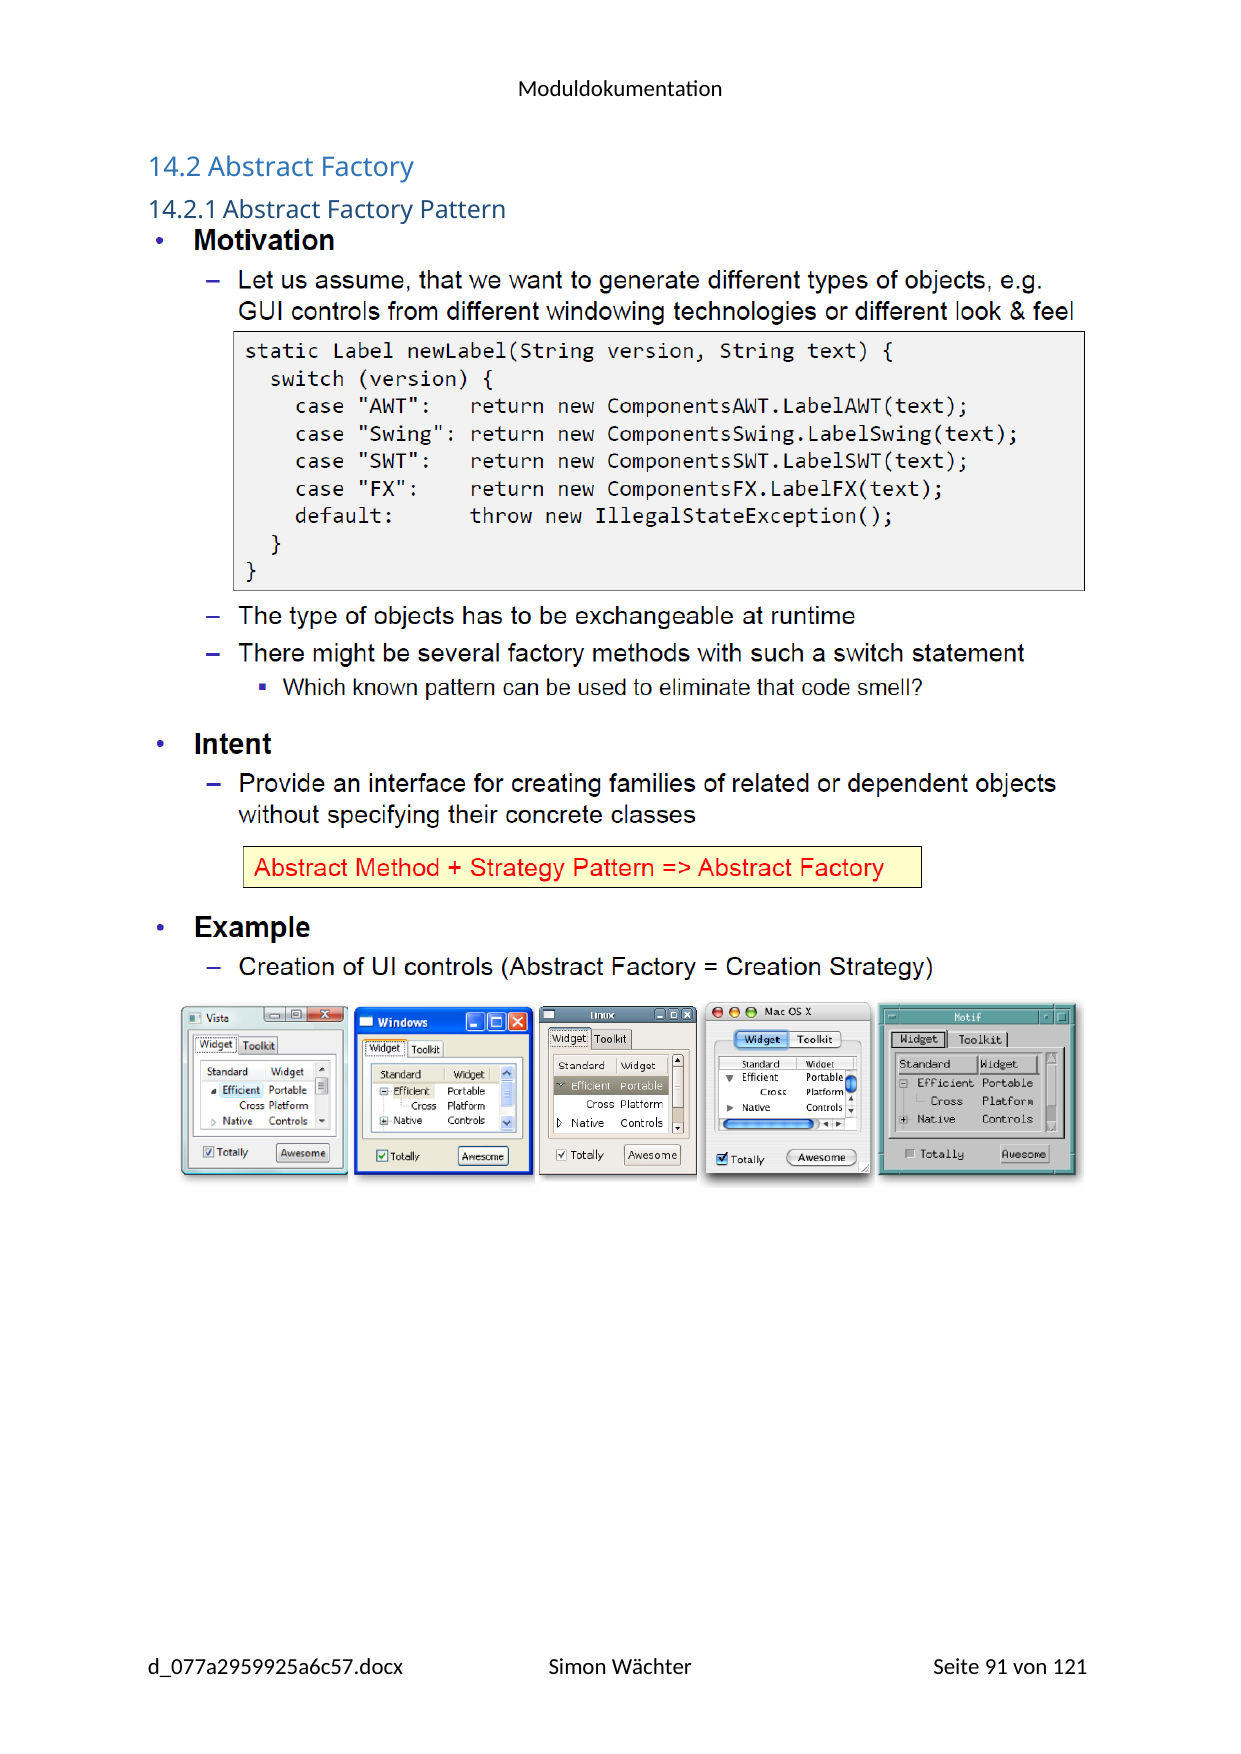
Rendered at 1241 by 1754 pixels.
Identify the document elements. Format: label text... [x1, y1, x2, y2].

picture [147, 228, 1093, 711]
subtitle Abstract Factory Pattern [148, 192, 1093, 226]
picture [147, 728, 1093, 1188]
subtitle Abstract Factory [148, 148, 1093, 184]
